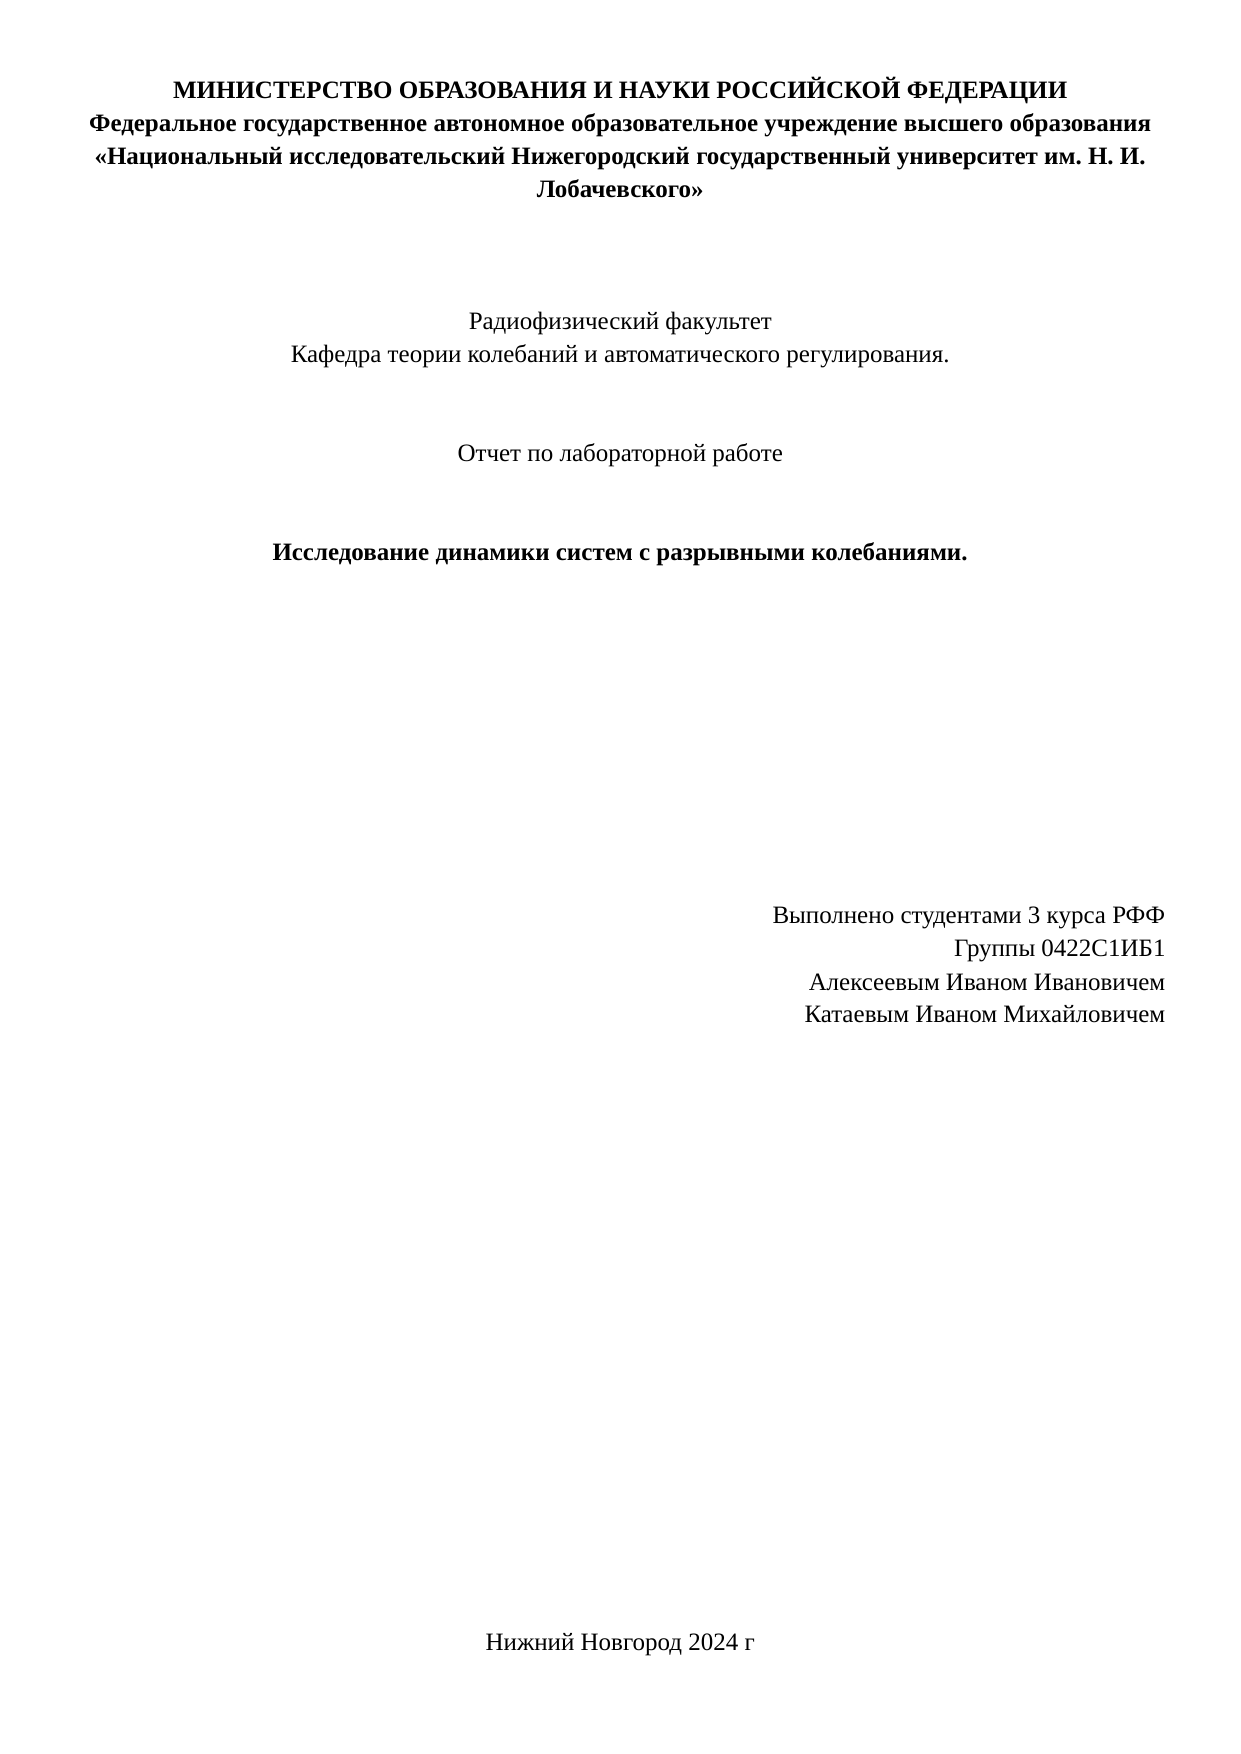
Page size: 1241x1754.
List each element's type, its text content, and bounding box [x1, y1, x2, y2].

text Алексеевым Иваном Ивановичем [75, 967, 1165, 995]
text Катаевым Иваном Михайловичем [75, 999, 1165, 1028]
text Радиофизический факультет [75, 306, 1165, 335]
text Выполнено студентами 3 курса РФФ [75, 901, 1165, 929]
text Федеральное государственное автономное образовательное учреждение высшего образования [75, 108, 1165, 137]
text МИНИСТЕРСТВО ОБРАЗОВАНИЯ И НАУКИ РОССИЙСКОЙ ФЕДЕРАЦИИ [75, 75, 1165, 104]
text «Национальный исследовательский Нижегородский государственный университет им. Н. И. Лобачевского» [75, 141, 1165, 203]
text Отчет по лабораторной работе [75, 372, 1165, 467]
text Группы 0422С1ИБ1 [75, 933, 1165, 962]
text Нижний Новгород 2024 г [75, 1627, 1165, 1656]
text Исследование динамики систем с разрывными колебаниями. [75, 537, 1165, 599]
text Кафедра теории колебаний и автоматического регулирования. [75, 339, 1165, 368]
